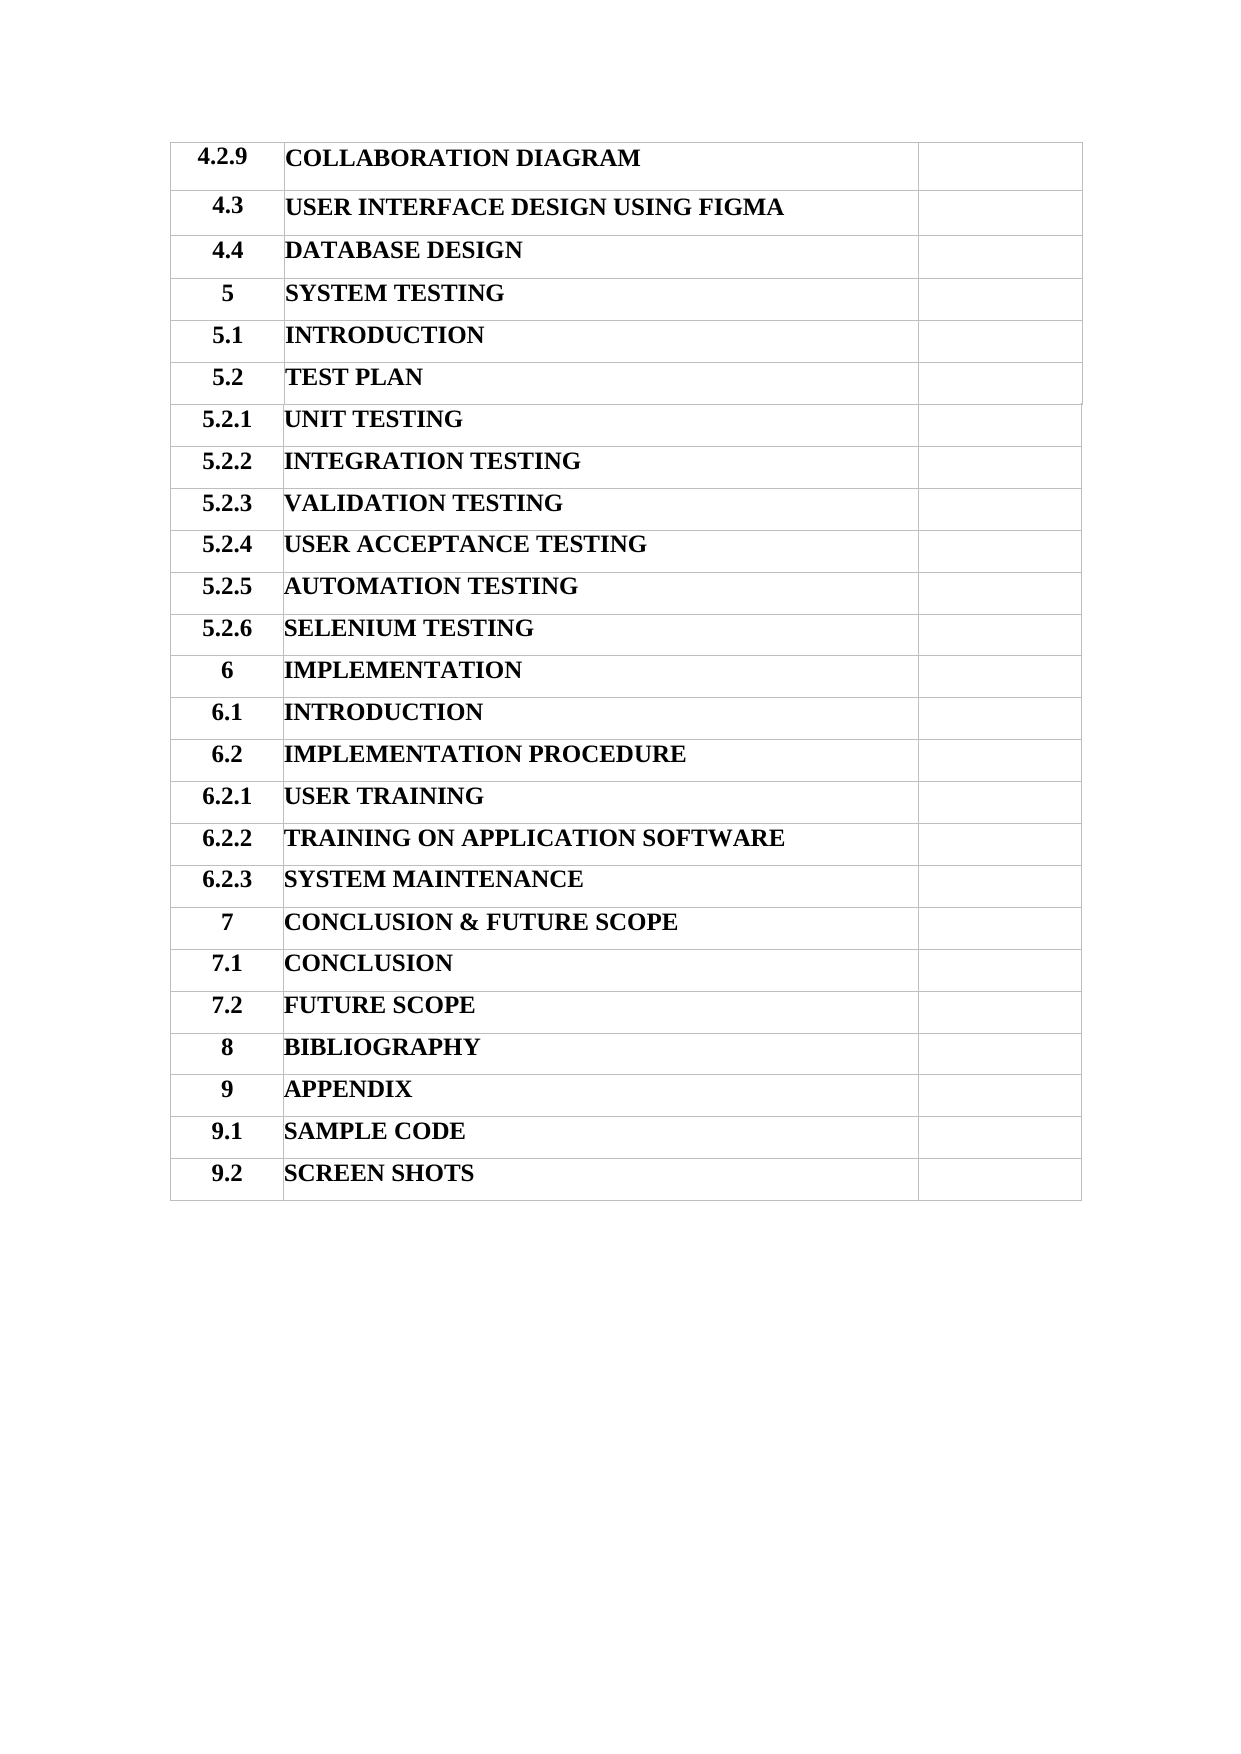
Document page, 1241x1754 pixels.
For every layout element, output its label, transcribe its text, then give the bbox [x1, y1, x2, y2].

table_cell SELENIUM TESTING [284, 615, 918, 655]
table_cell [919, 143, 1082, 190]
table_cell BIBLIOGRAPHY [284, 1034, 918, 1074]
table_cell AUTOMATION TESTING [284, 573, 918, 613]
table_cell INTRODUCTION [284, 698, 918, 739]
table_cell 5.2.2 [171, 447, 283, 488]
table_cell [919, 236, 1082, 278]
table_cell USER INTERFACE DESIGN USING FIGMA [285, 191, 918, 235]
table_cell DATABASE DESIGN [285, 236, 918, 278]
table_cell 6.2.2 [171, 824, 283, 865]
table_cell USER TRAINING [284, 782, 918, 823]
table_cell INTEGRATION TESTING [284, 447, 918, 488]
table_cell [919, 782, 1081, 823]
table_cell [919, 824, 1081, 865]
table_cell 6.2 [171, 740, 283, 781]
table_cell [919, 1034, 1081, 1074]
table_cell [919, 615, 1081, 655]
table_cell [919, 363, 1082, 404]
table_cell UNIT TESTING [284, 405, 918, 446]
table_cell 7.1 [171, 950, 283, 991]
table_cell 4.2.9 [171, 143, 284, 190]
table_cell 5.2.4 [171, 531, 283, 572]
table_cell 8 [171, 1034, 283, 1074]
table_cell [919, 279, 1082, 320]
table_cell 4.4 [171, 236, 284, 278]
table_cell [919, 489, 1081, 530]
table_cell [919, 1117, 1081, 1158]
table_cell 7 [171, 908, 283, 949]
table_cell SYSTEM TESTING [285, 279, 918, 320]
table_cell [919, 866, 1081, 907]
table_cell 6 [171, 656, 283, 697]
table_cell [919, 405, 1081, 446]
table_cell CONCLUSION [284, 950, 918, 991]
table_cell [919, 321, 1082, 362]
table_cell 6.2.1 [171, 782, 283, 823]
table_cell 9 [171, 1075, 283, 1116]
table_cell 9.2 [171, 1159, 283, 1200]
table_cell [919, 950, 1081, 991]
table_cell APPENDIX [284, 1075, 918, 1116]
table_cell [919, 191, 1082, 235]
table_cell [919, 992, 1081, 1032]
table_cell VALIDATION TESTING [284, 489, 918, 530]
table_cell SAMPLE CODE [284, 1117, 918, 1158]
table_cell [919, 447, 1081, 488]
table_cell COLLABORATION DIAGRAM [285, 143, 918, 190]
table_cell [919, 1075, 1081, 1116]
table_cell [919, 740, 1081, 781]
table_cell 5.2.3 [171, 489, 283, 530]
table_cell 9.1 [171, 1117, 283, 1158]
table_cell [919, 908, 1081, 949]
table_cell IMPLEMENTATION PROCEDURE [284, 740, 918, 781]
table_cell 4.3 [171, 191, 284, 235]
table_cell TRAINING ON APPLICATION SOFTWARE [284, 824, 918, 865]
table_cell 5.2.6 [171, 615, 283, 655]
table_cell [919, 656, 1081, 697]
table_cell SYSTEM MAINTENANCE [284, 866, 918, 907]
table_cell CONCLUSION & FUTURE SCOPE [284, 908, 918, 949]
table_cell 5.2.5 [171, 573, 283, 613]
table_cell IMPLEMENTATION [284, 656, 918, 697]
table_cell INTRODUCTION [285, 321, 918, 362]
table_cell SCREEN SHOTS [284, 1159, 918, 1200]
table_cell 5.2 [171, 363, 284, 404]
table_cell [919, 1159, 1081, 1200]
table_cell 6.2.3 [171, 866, 283, 907]
table_cell [919, 573, 1081, 613]
table_cell 6.1 [171, 698, 283, 739]
table_cell 7.2 [171, 992, 283, 1032]
table_cell FUTURE SCOPE [284, 992, 918, 1032]
table_cell [919, 531, 1081, 572]
table_cell 5 [171, 279, 284, 320]
table_cell USER ACCEPTANCE TESTING [284, 531, 918, 572]
table_cell TEST PLAN [285, 363, 918, 404]
table_cell 5.2.1 [171, 405, 283, 446]
table_cell [919, 698, 1081, 739]
table_cell 5.1 [171, 321, 284, 362]
